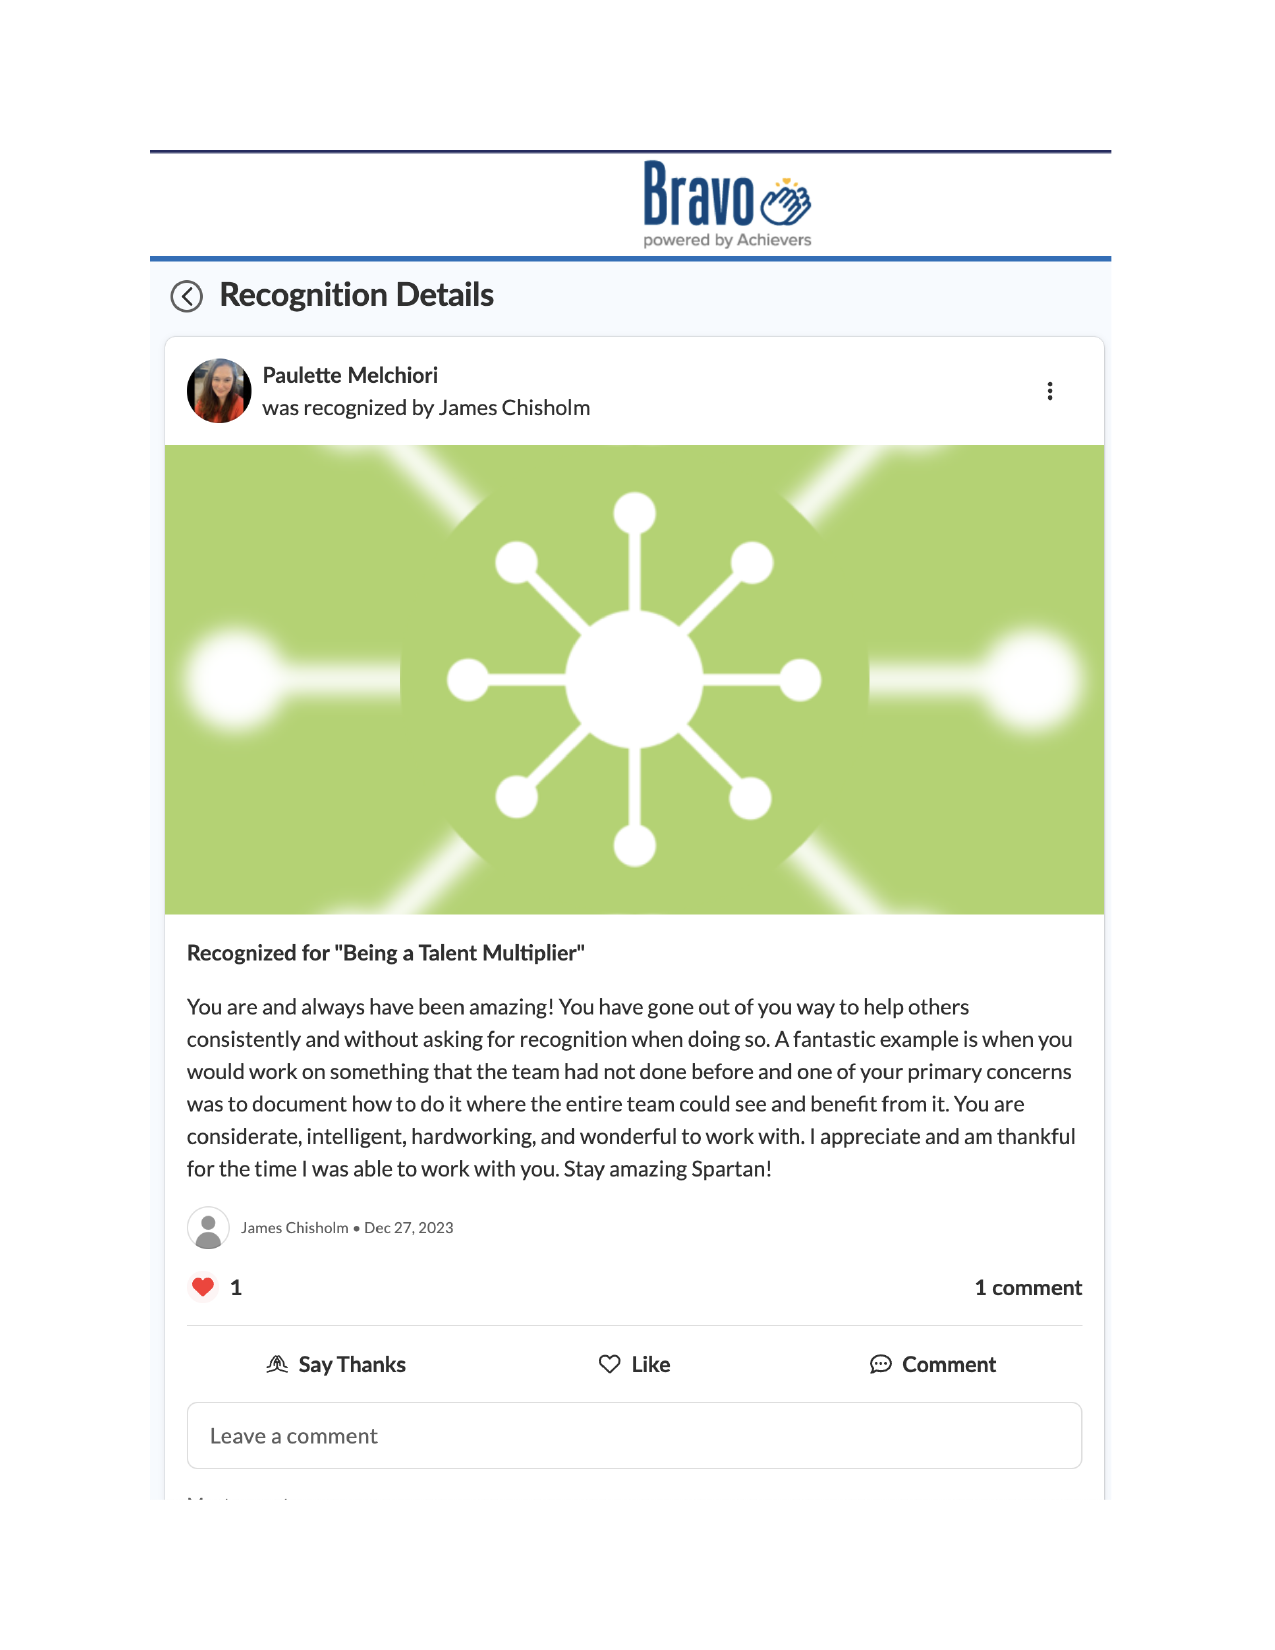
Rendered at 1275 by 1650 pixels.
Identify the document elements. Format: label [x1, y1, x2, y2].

picture [150, 150, 1112, 1500]
